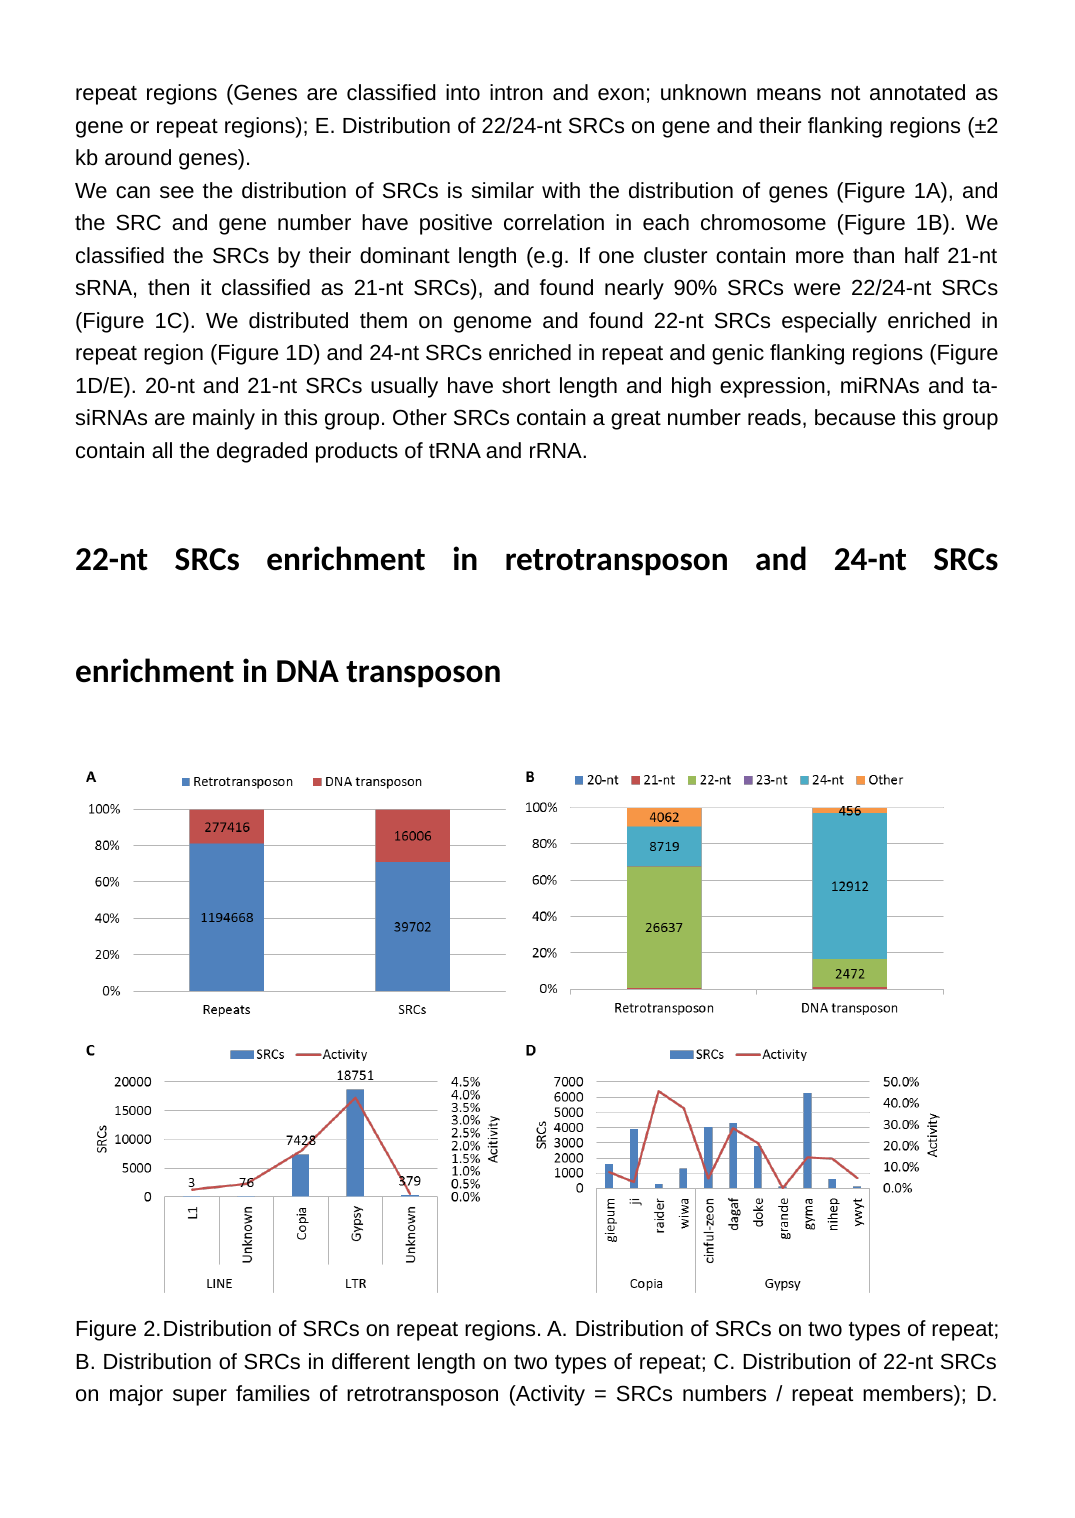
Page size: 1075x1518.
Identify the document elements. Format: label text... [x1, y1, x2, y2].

subtitle 22-nt SRCs enrichment in retrotransposon and 24-nt SRCs enrichment in DNA transposon [75, 526, 1000, 703]
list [75, 1313, 1000, 1410]
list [75, 76, 1000, 174]
picture [75, 760, 956, 1299]
text We can see the distribution of SRCs is similar with the distribution of genes (Figure 1A), and the SRC and gene number have positive correlation in each chromosome (Figure 1B). We classified the SRCs by their dominant length (e.g. If one cluster contain more than half 21-nt sRNA, then it classified as 21-nt SRCs), and found nearly 90% SRCs were 22/24-nt SRCs (Figure 1C). We distributed them on genome and found 22-nt SRCs especially enriched in repeat region (Figure 1D) and 24-nt SRCs enriched in repeat and genic flanking regions (Figure 1D/E). 20-nt and 21-nt SRCs usually have short length and high expression, miRNAs and ta-siRNAs are mainly in this group. Other SRCs contain a great number reads, because this group contain all the degraded products of tRNA and rRNA. [75, 174, 1000, 466]
